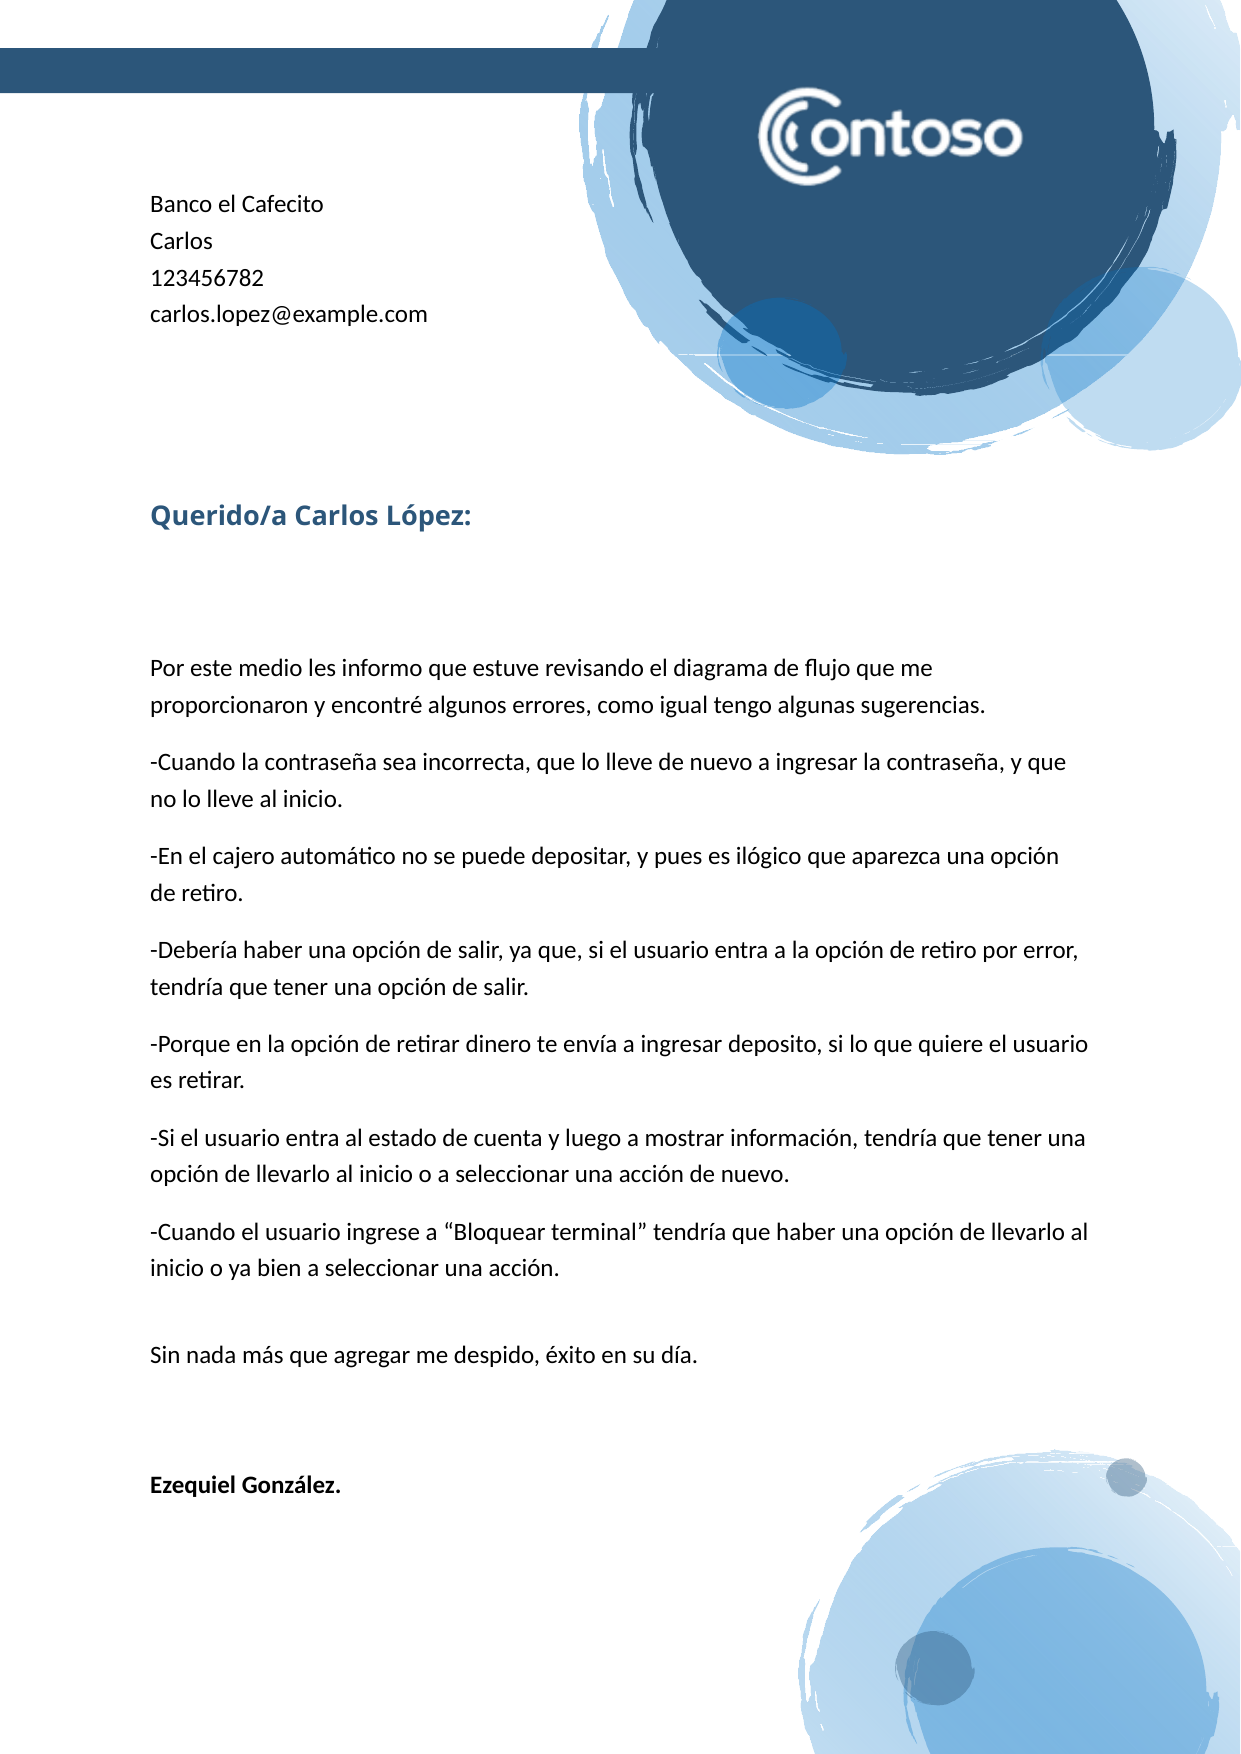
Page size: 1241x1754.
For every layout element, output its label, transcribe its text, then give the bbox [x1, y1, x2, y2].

text Carlos [150, 225, 1090, 256]
text -Debería haber una opción de salir, ya que, si el usuario entra a la opción de retiro por error, tendría que tener una opción de salir. [150, 934, 1090, 1001]
text 123456782 [150, 262, 1090, 292]
text Querido/a Carlos López: [150, 496, 1090, 533]
text -Cuando el usuario ingrese a “Bloquear terminal” tendría que haber una opción de llevarlo al inicio o ya bien a seleccionar una acción. [150, 1216, 1090, 1283]
text Por este medio les informo que estuve revisando el diagrama de flujo que me proporcionaron y encontré algunos errores, como igual tengo algunas sugerencias. [150, 652, 1090, 719]
text -Porque en la opción de retirar dinero te envía a ingresar deposito, si lo que quiere el usuario es retirar. [150, 1028, 1090, 1095]
picture [749, 79, 1032, 188]
text -Cuando la contraseña sea incorrecta, que lo lleve de nuevo a ingresar la contraseña, y que no lo lleve al inicio. [150, 746, 1090, 813]
text Ezequiel González. [150, 1469, 1090, 1500]
text Sin nada más que agregar me despido, éxito en su día. [150, 1339, 1090, 1369]
text -Si el usuario entra al estado de cuenta y luego a mostrar información, tendría que tener una opción de llevarlo al inicio o a seleccionar una acción de nuevo. [150, 1122, 1090, 1189]
text carlos.lopez@example.com [150, 298, 1090, 329]
text Banco el Cafecito [150, 189, 1090, 219]
text -En el cajero automático no se puede depositar, y pues es ilógico que aparezca una opción de retiro. [150, 840, 1090, 907]
